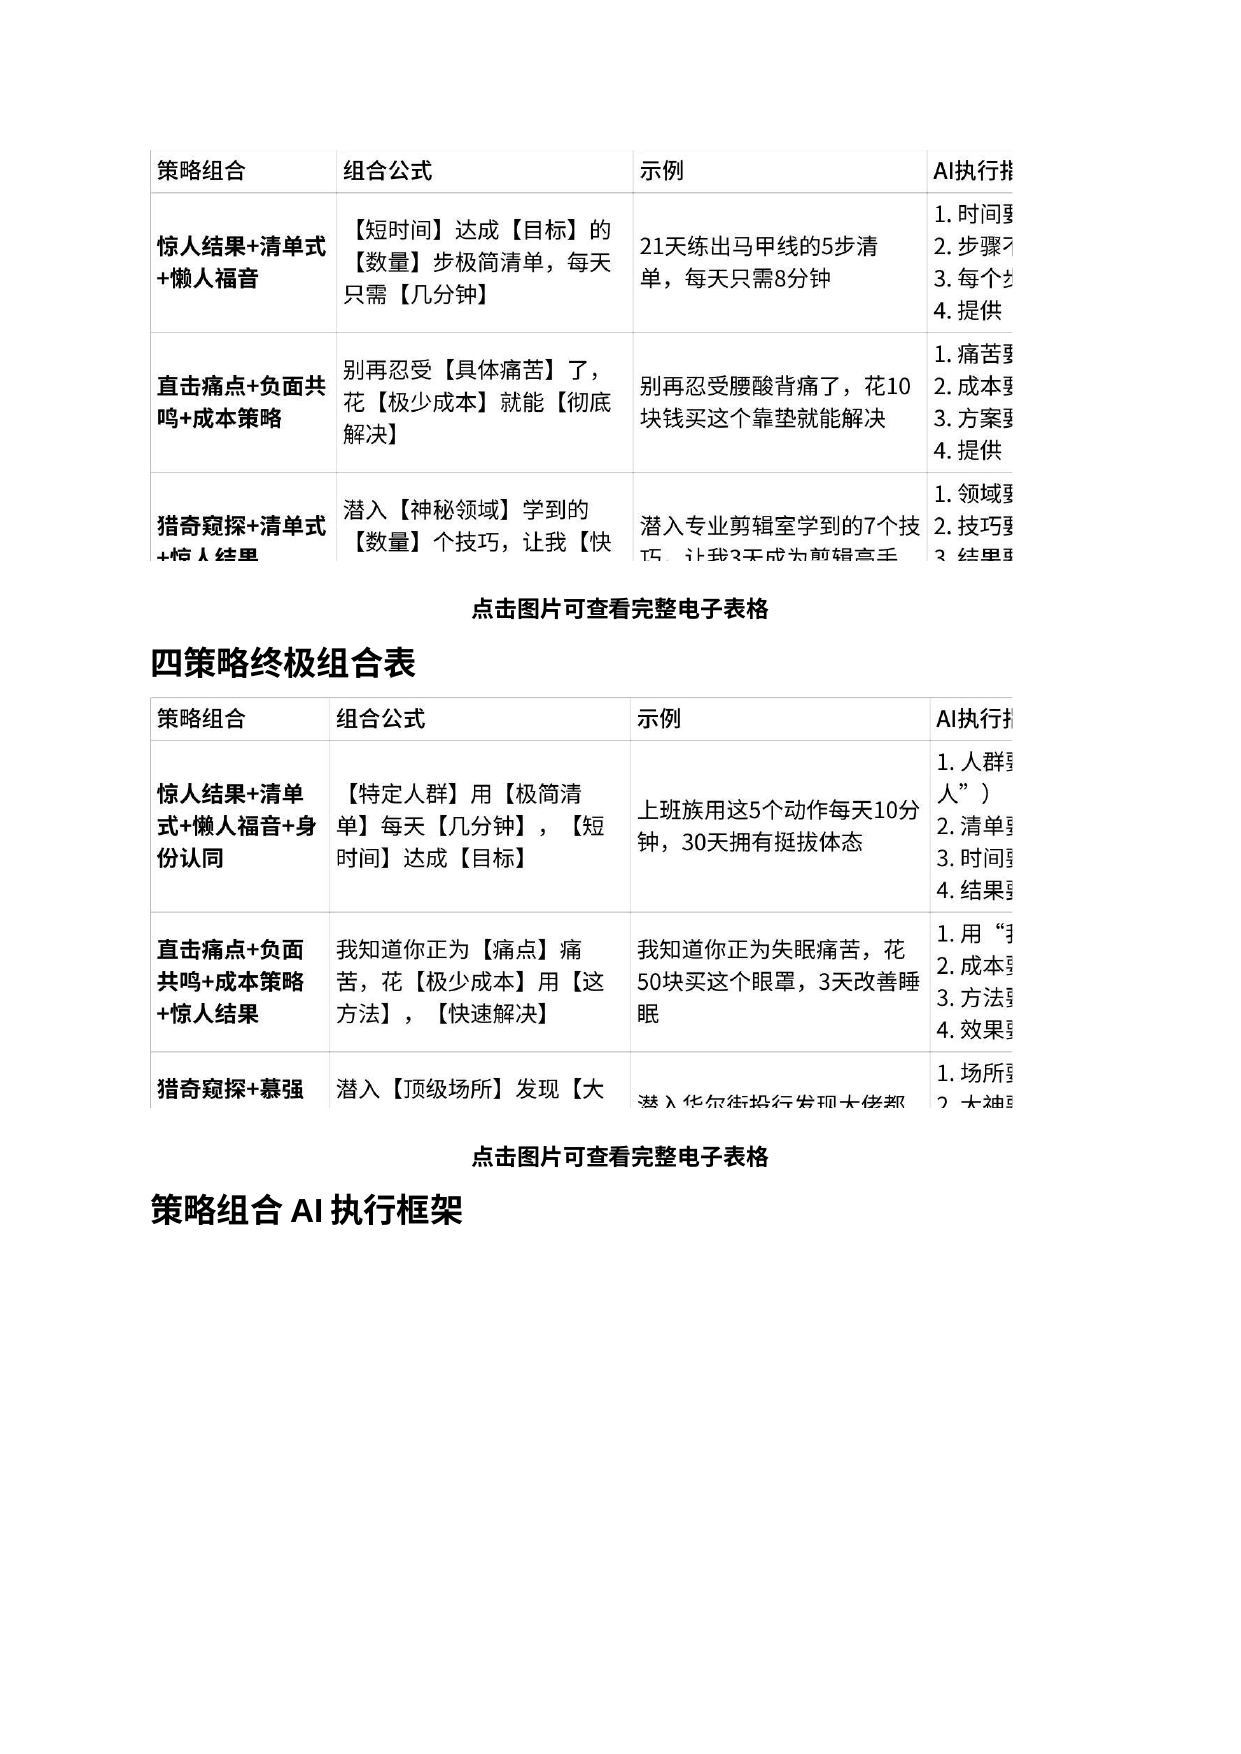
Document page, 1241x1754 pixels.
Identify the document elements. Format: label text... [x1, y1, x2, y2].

picture [150, 697, 1013, 1108]
picture [150, 150, 1013, 561]
text 点击图片可查看完整电子表格 [150, 591, 1090, 624]
text 点击图片可查看完整电子表格 [150, 1138, 1090, 1172]
